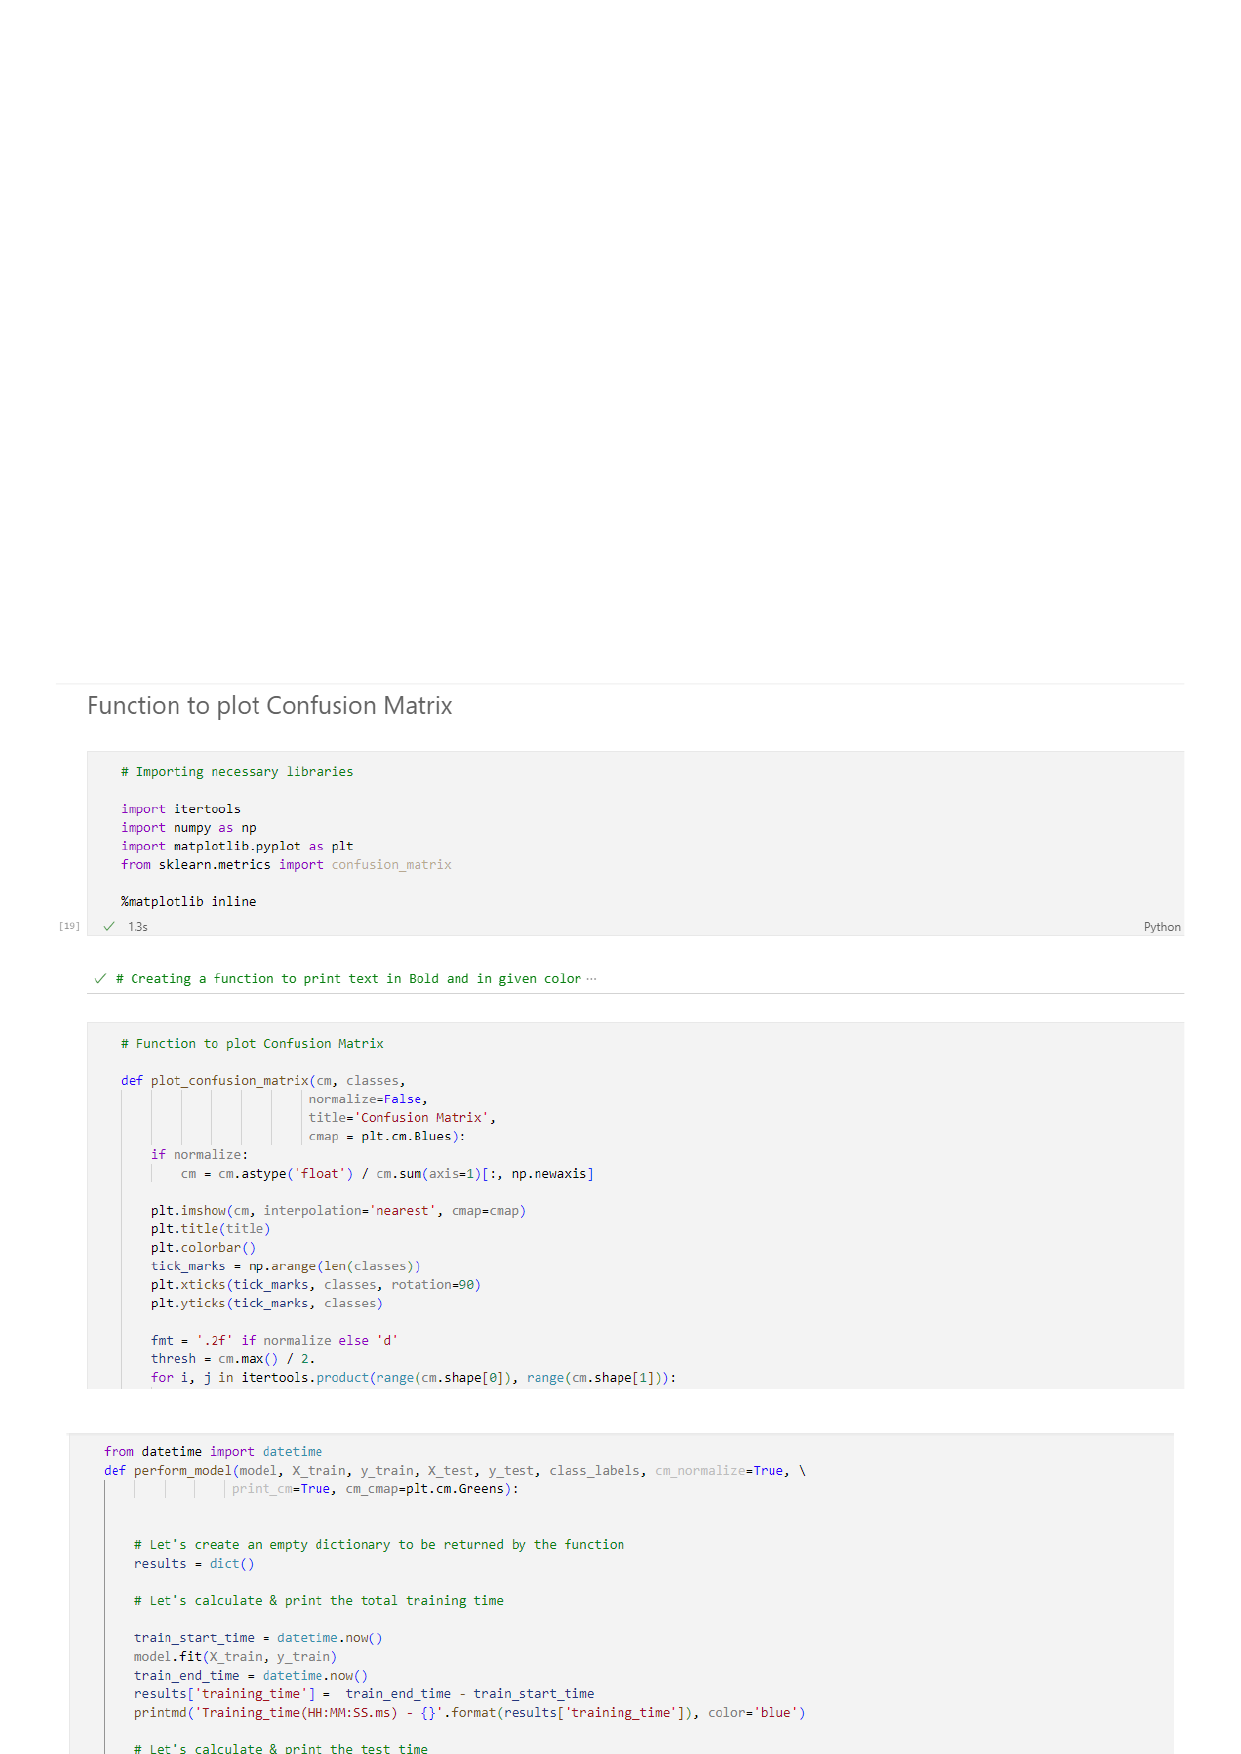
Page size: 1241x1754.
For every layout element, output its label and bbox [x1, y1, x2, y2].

picture [55, 683, 1185, 1389]
picture [66, 1431, 1174, 1754]
